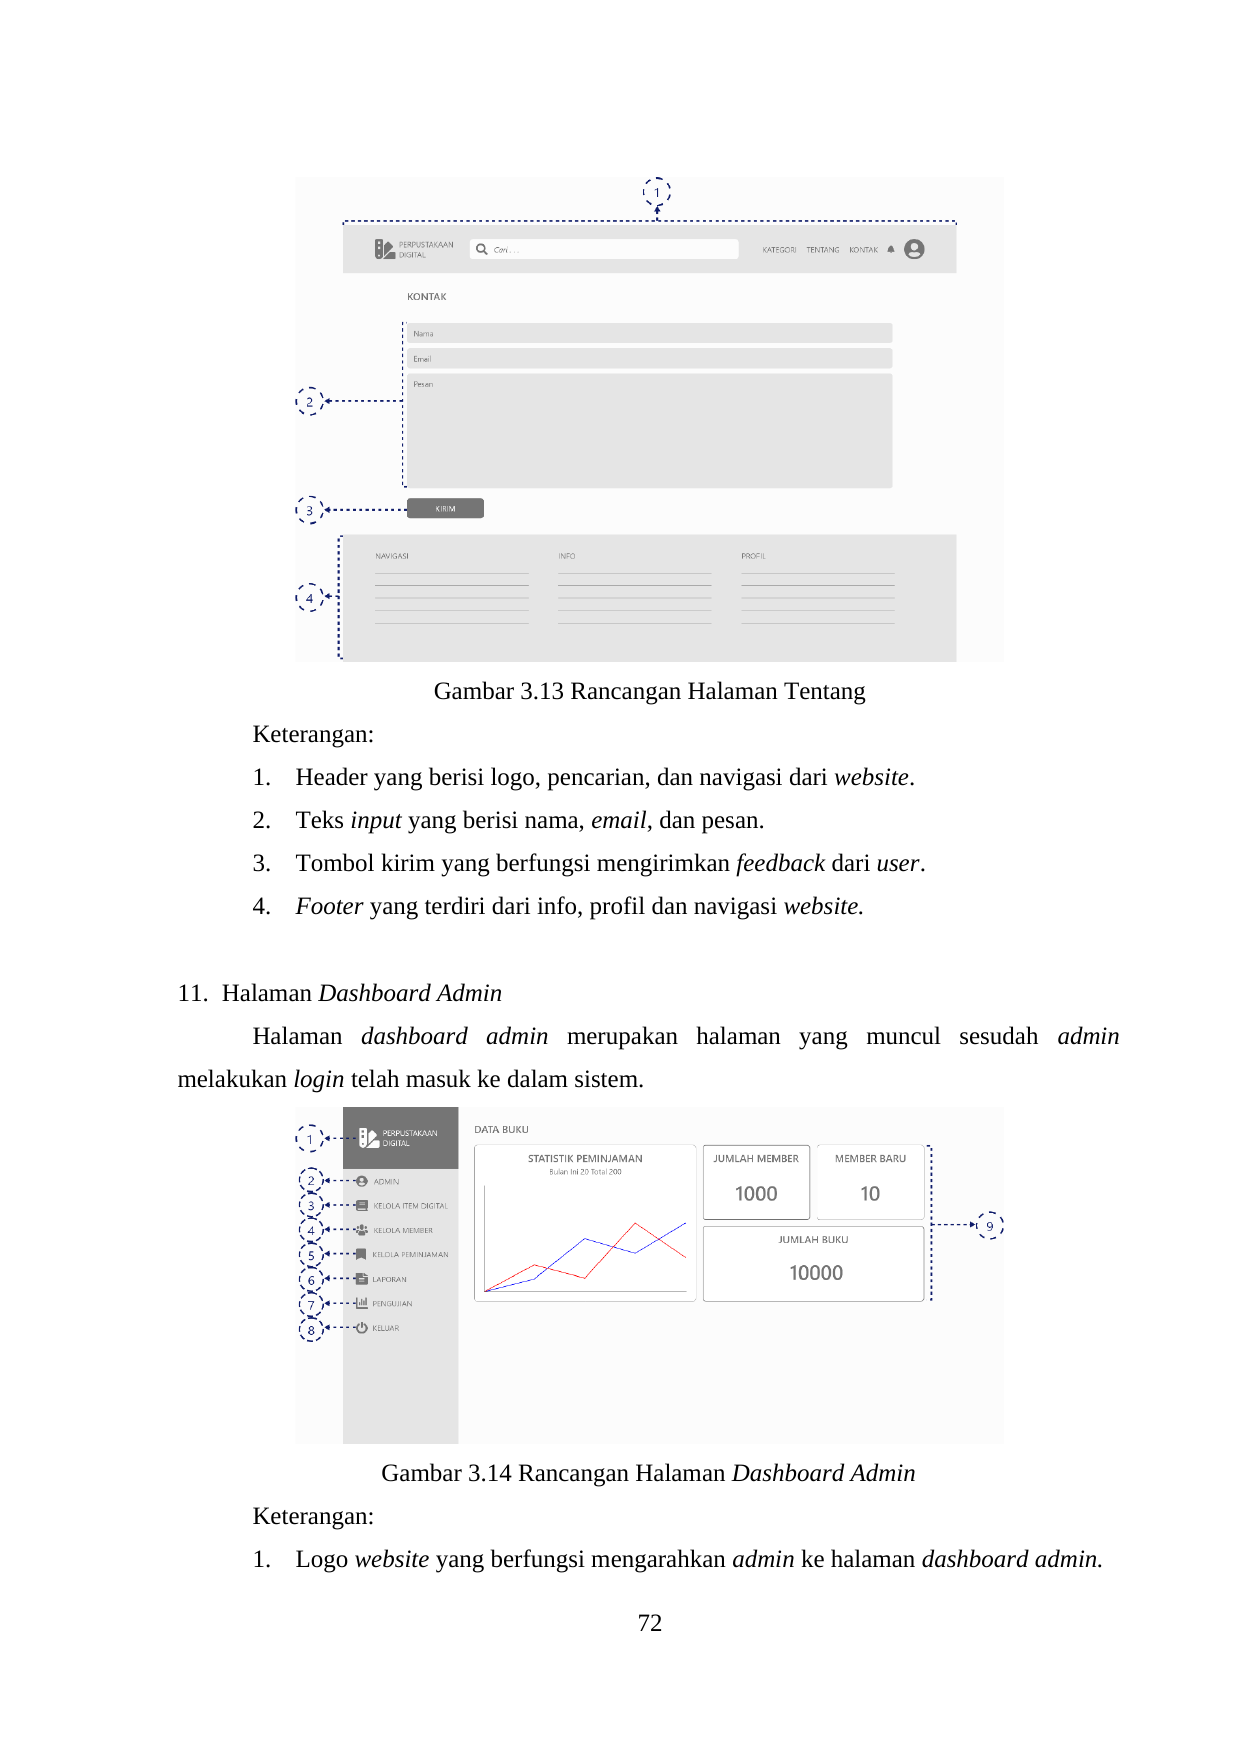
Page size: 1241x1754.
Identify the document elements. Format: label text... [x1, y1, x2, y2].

text Keterangan: [177, 1501, 1122, 1530]
list Tombol kirim yang berfungsi mengirimkan feedback dari user. [252, 848, 1122, 877]
picture [295, 177, 1004, 662]
picture [295, 1107, 1004, 1444]
list Halaman Dashboard Admin [177, 978, 1122, 1006]
text Keterangan: [177, 719, 1122, 748]
text Halaman dashboard admin merupakan halaman yang muncul sesudah admin melakukan login telah masuk ke dalam sistem. [177, 1021, 1122, 1093]
list Teks input yang berisi nama, email, dan pesan. [252, 805, 1122, 834]
list Header yang berisi logo, pencarian, dan navigasi dari website. [252, 762, 1122, 791]
text Gambar 3. Rancangan Halaman Dashboard Admin [177, 1458, 1122, 1487]
list Logo website yang berfungsi mengarahkan admin ke halaman dashboard admin. [252, 1544, 1122, 1573]
list Footer yang terdiri dari info, profil dan navigasi website. [252, 891, 1122, 920]
text Gambar 3. Rancangan Halaman Tentang [177, 676, 1122, 704]
